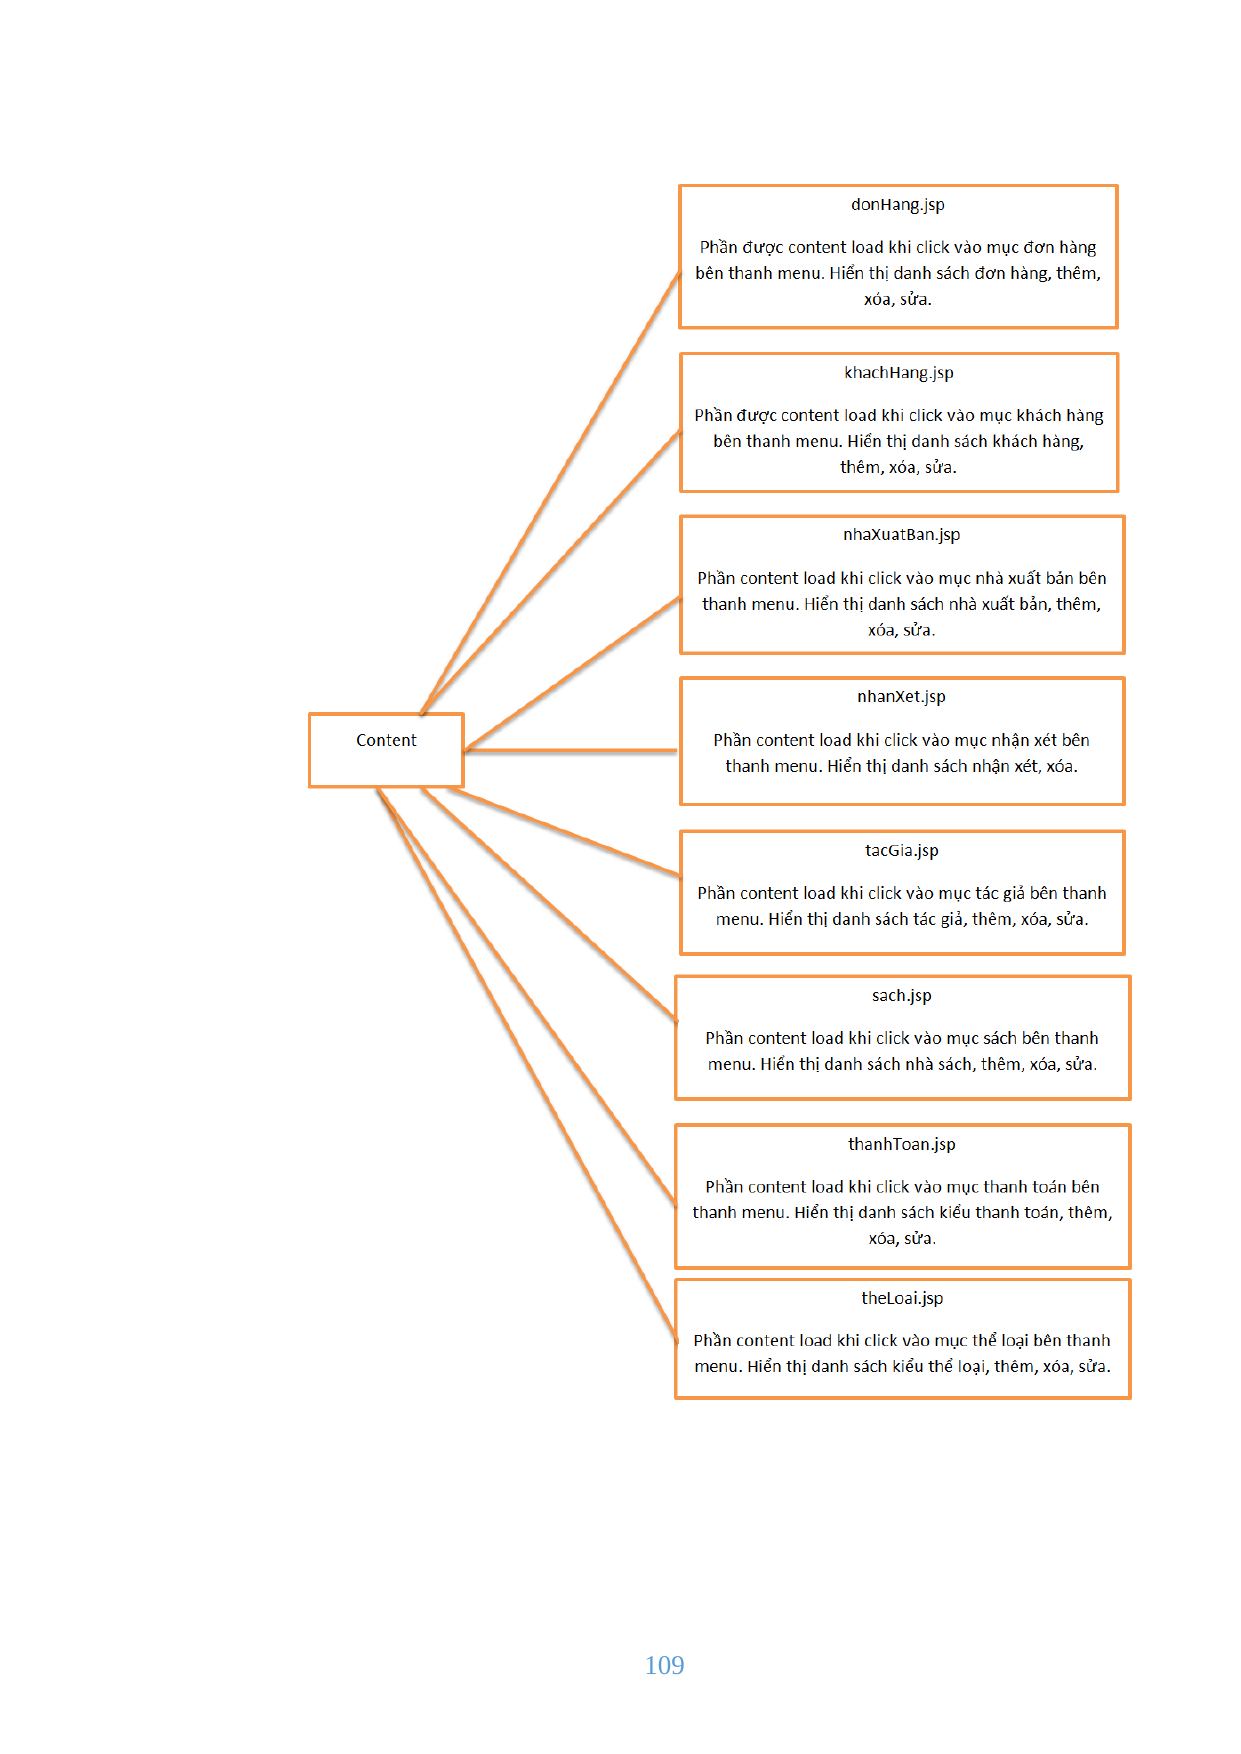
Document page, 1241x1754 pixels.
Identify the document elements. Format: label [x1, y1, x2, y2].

picture [244, 177, 1192, 1426]
